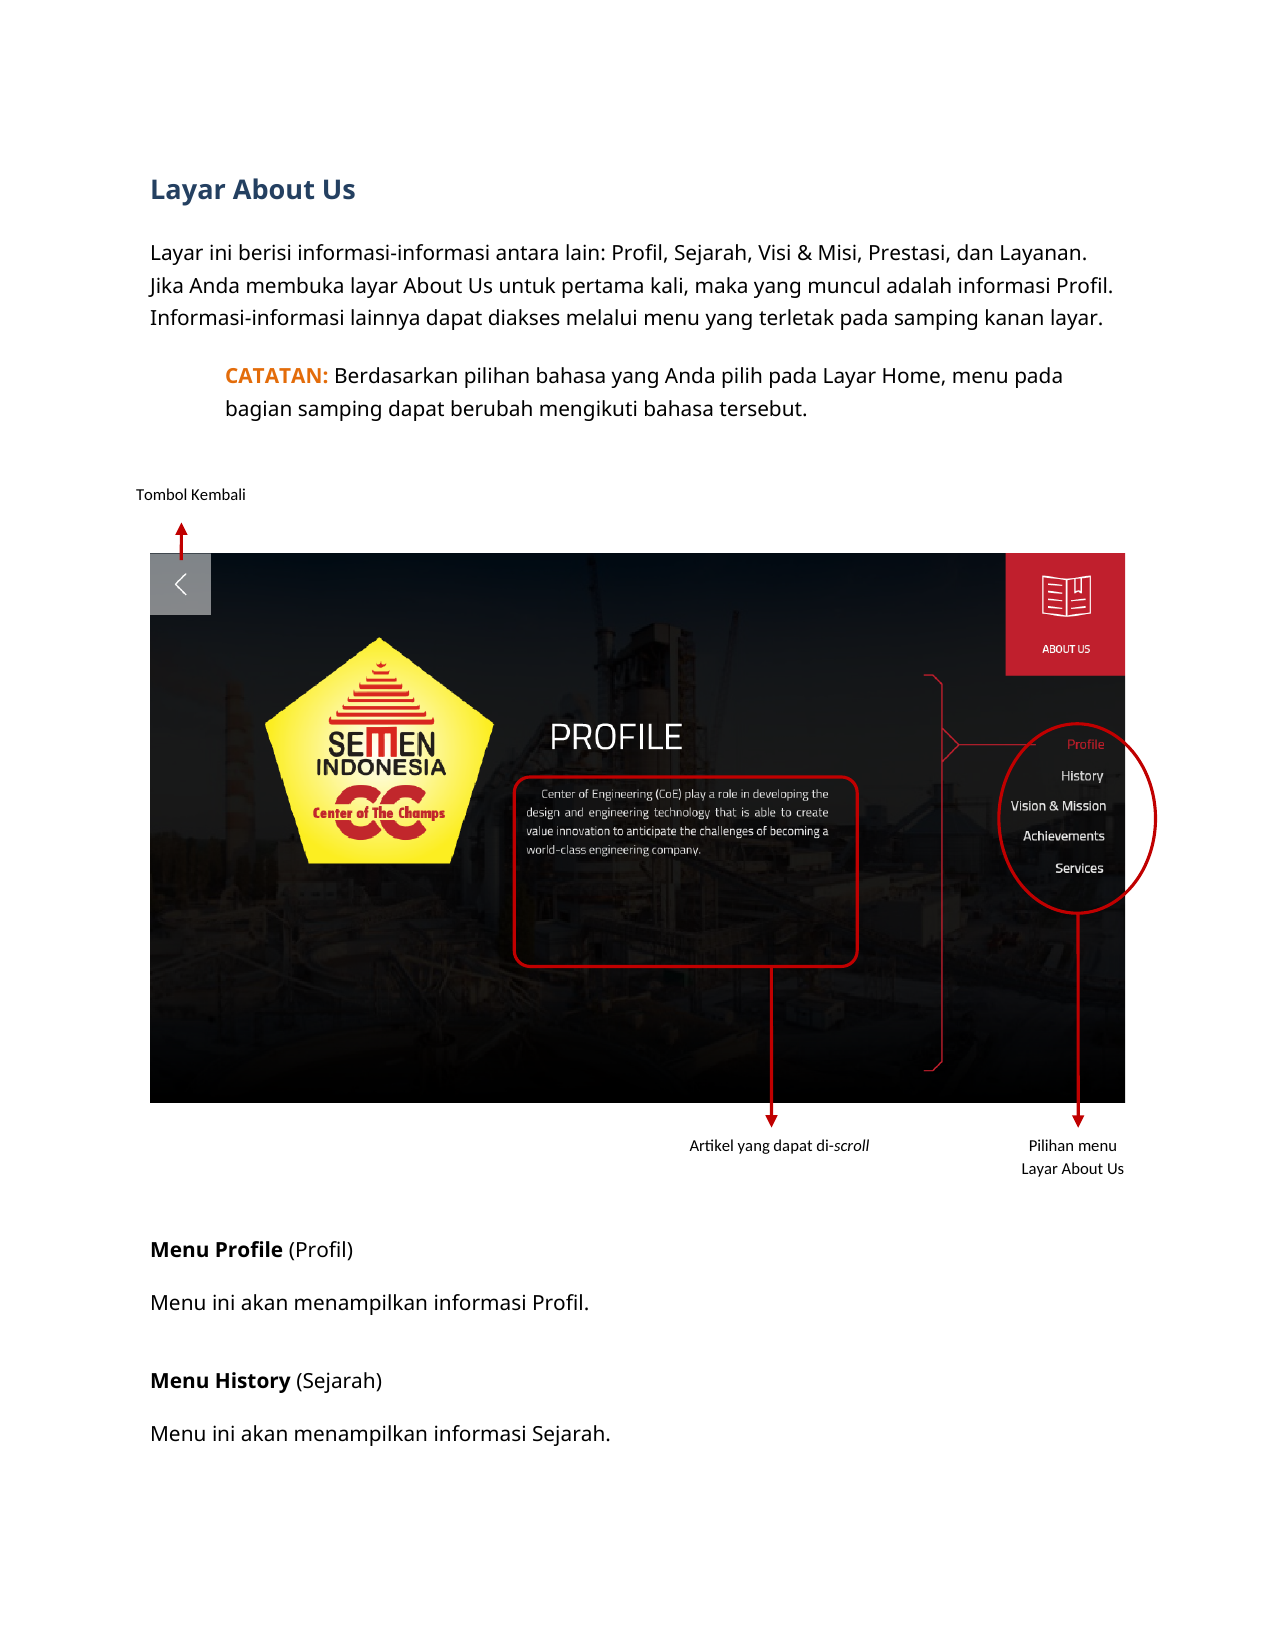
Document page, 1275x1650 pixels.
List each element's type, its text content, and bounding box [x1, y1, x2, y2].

picture [1001, 726, 1125, 911]
text Layar ini berisi informasi-informasi antara lain: Profil, Sejarah, Visi & Misi, Prestasi, dan Layanan. Jika Anda membuka layar About Us untuk pertama kali, maka yang muncul adalah informasi Profil. Informasi-informasi lainnya dapat diakses melalui menu yang terletak pada samping kanan layar. [150, 238, 1125, 332]
picture [1080, 897, 1125, 1103]
text Menu Profile (Profil) [150, 1235, 1125, 1263]
text Menu ini akan menampilkan informasi Profil. [150, 1288, 1125, 1317]
subtitle Layar About Us [150, 171, 1125, 208]
text Menu ini akan menampilkan informasi Sejarah. [150, 1419, 1125, 1448]
text Menu History (Sejarah) [150, 1366, 1125, 1394]
text CATATAN: Berdasarkan pilihan bahasa yang Anda pilih pada Layar Home, menu pada bagian samping dapat berubah mengikuti bahasa tersebut. [225, 361, 1125, 422]
picture [150, 553, 1125, 1103]
picture [516, 779, 855, 964]
